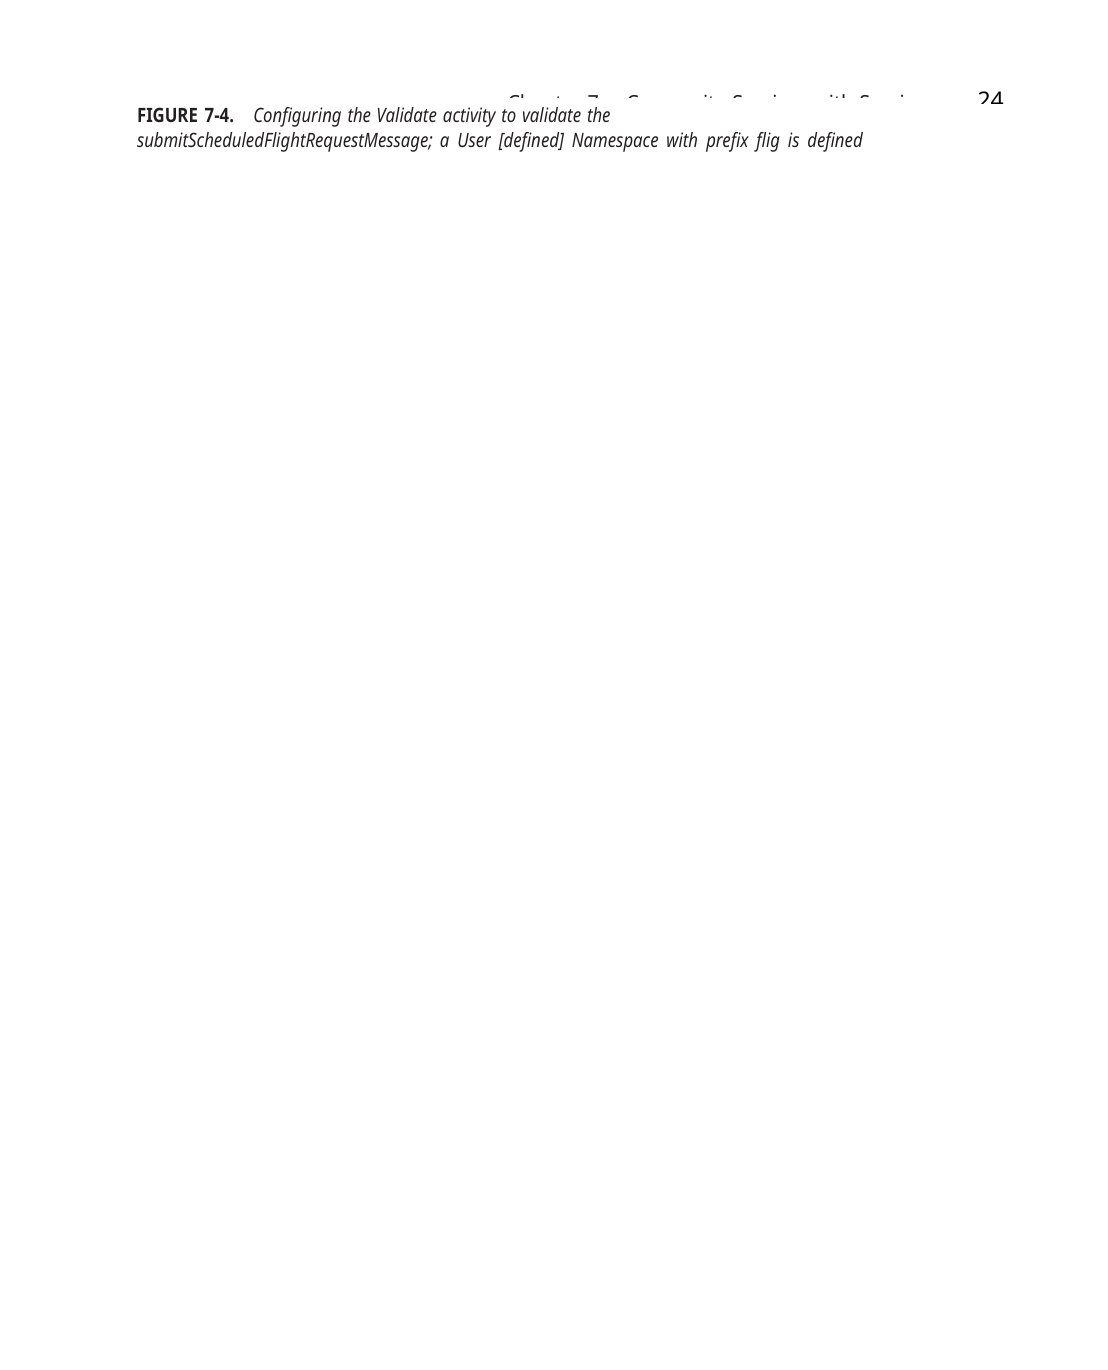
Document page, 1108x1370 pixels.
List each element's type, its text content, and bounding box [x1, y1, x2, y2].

text submitScheduledFlightRequestMessage; a User [defined] Namespace with prefix flig is defined [137, 127, 1107, 153]
text FIGURE 7-4. Configuring the Validate activity to validate the [137, 104, 1107, 127]
